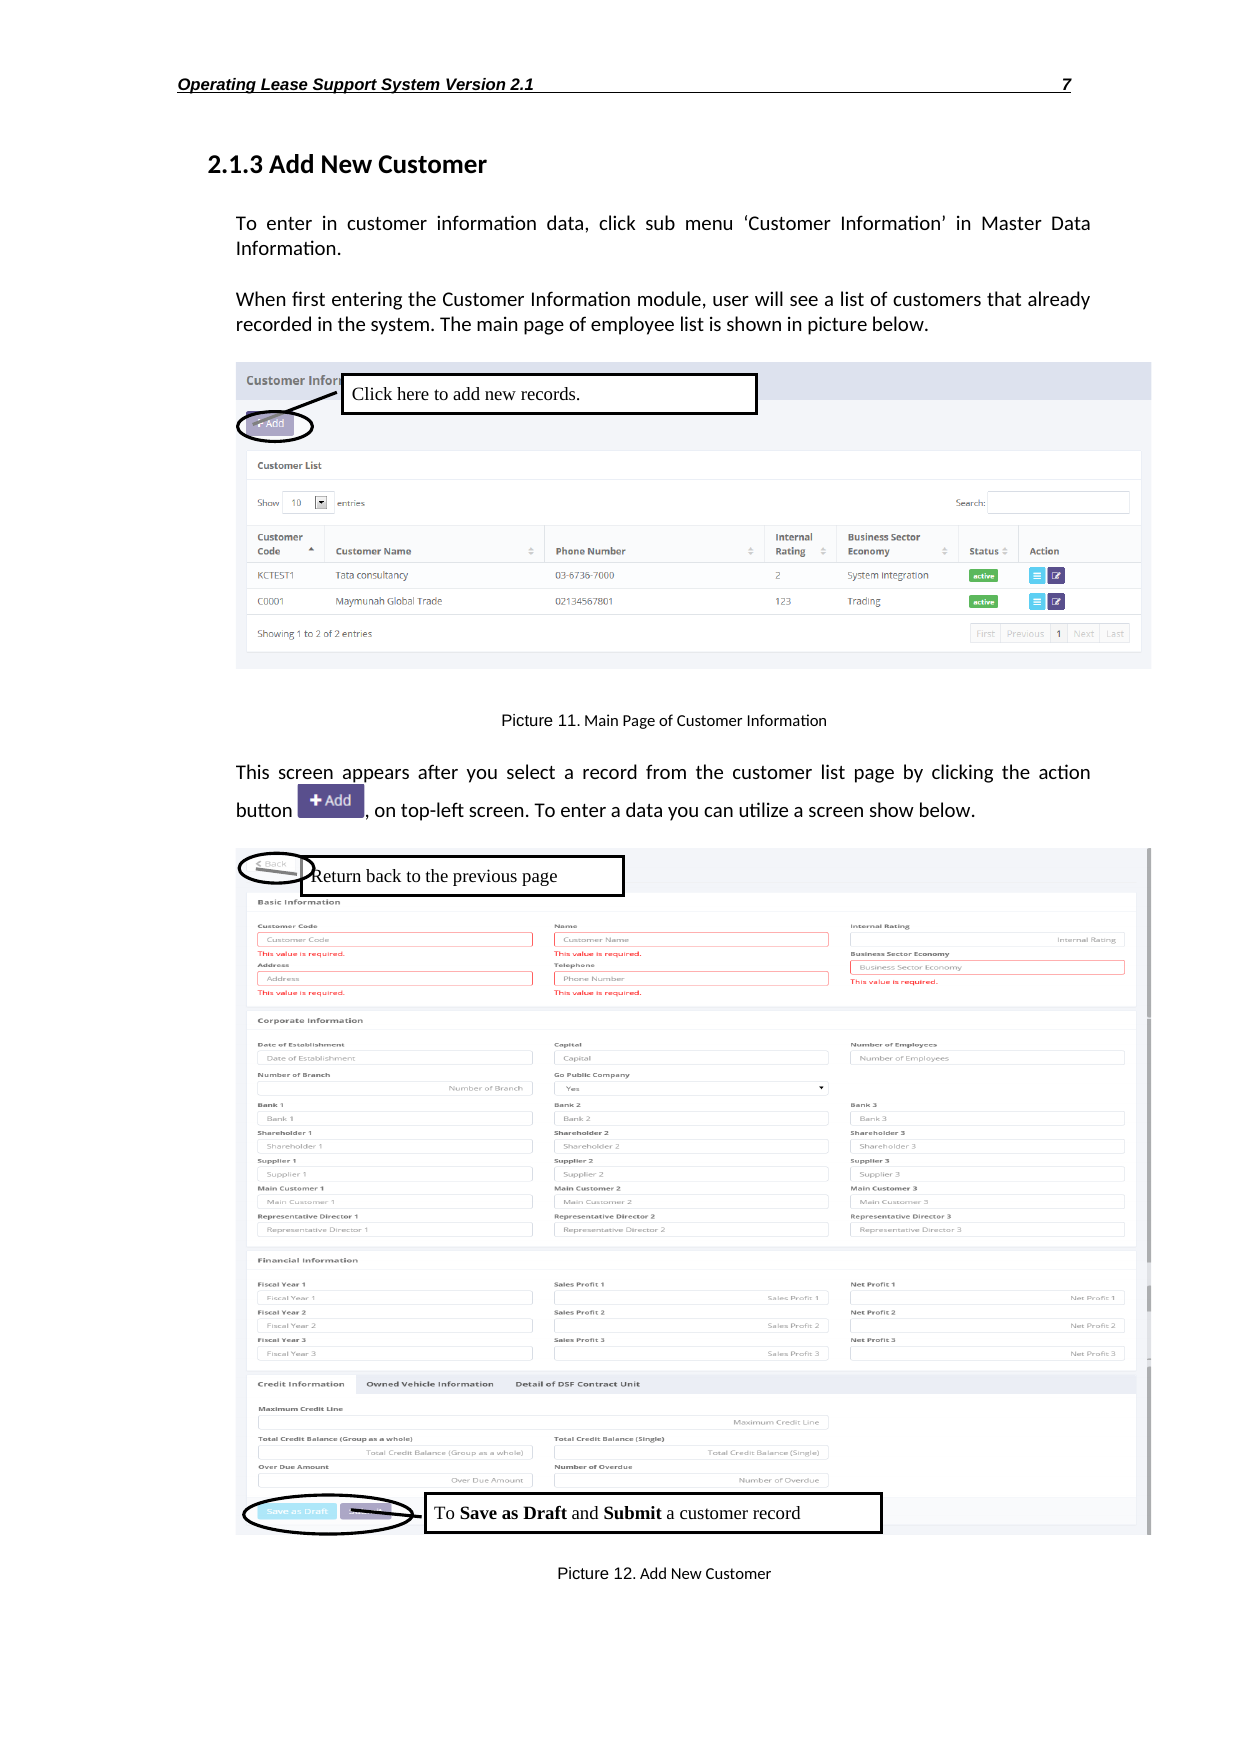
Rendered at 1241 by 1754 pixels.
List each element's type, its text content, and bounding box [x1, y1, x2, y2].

subtitle 2.1.3 Add New Customer [207, 148, 1092, 181]
picture [235, 362, 1152, 669]
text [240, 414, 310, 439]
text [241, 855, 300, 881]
picture [235, 848, 1152, 1535]
text To enter in customer information data, click sub menu ‘Customer Information’ in Master Data Information. [236, 210, 1092, 261]
list Add New Customer [236, 1563, 1092, 1584]
picture [297, 784, 365, 818]
text This screen appears after you select a record from the customer list page by clicking the action button , on top-left screen. To enter a data you can utilize a screen show below. [236, 759, 1092, 823]
text When first entering the Customer Information module, user will see a list of customers that already recorded in the system. The main page of employee list is shown in picture below. [236, 286, 1092, 337]
list Main Page of Customer Information [236, 710, 1092, 730]
